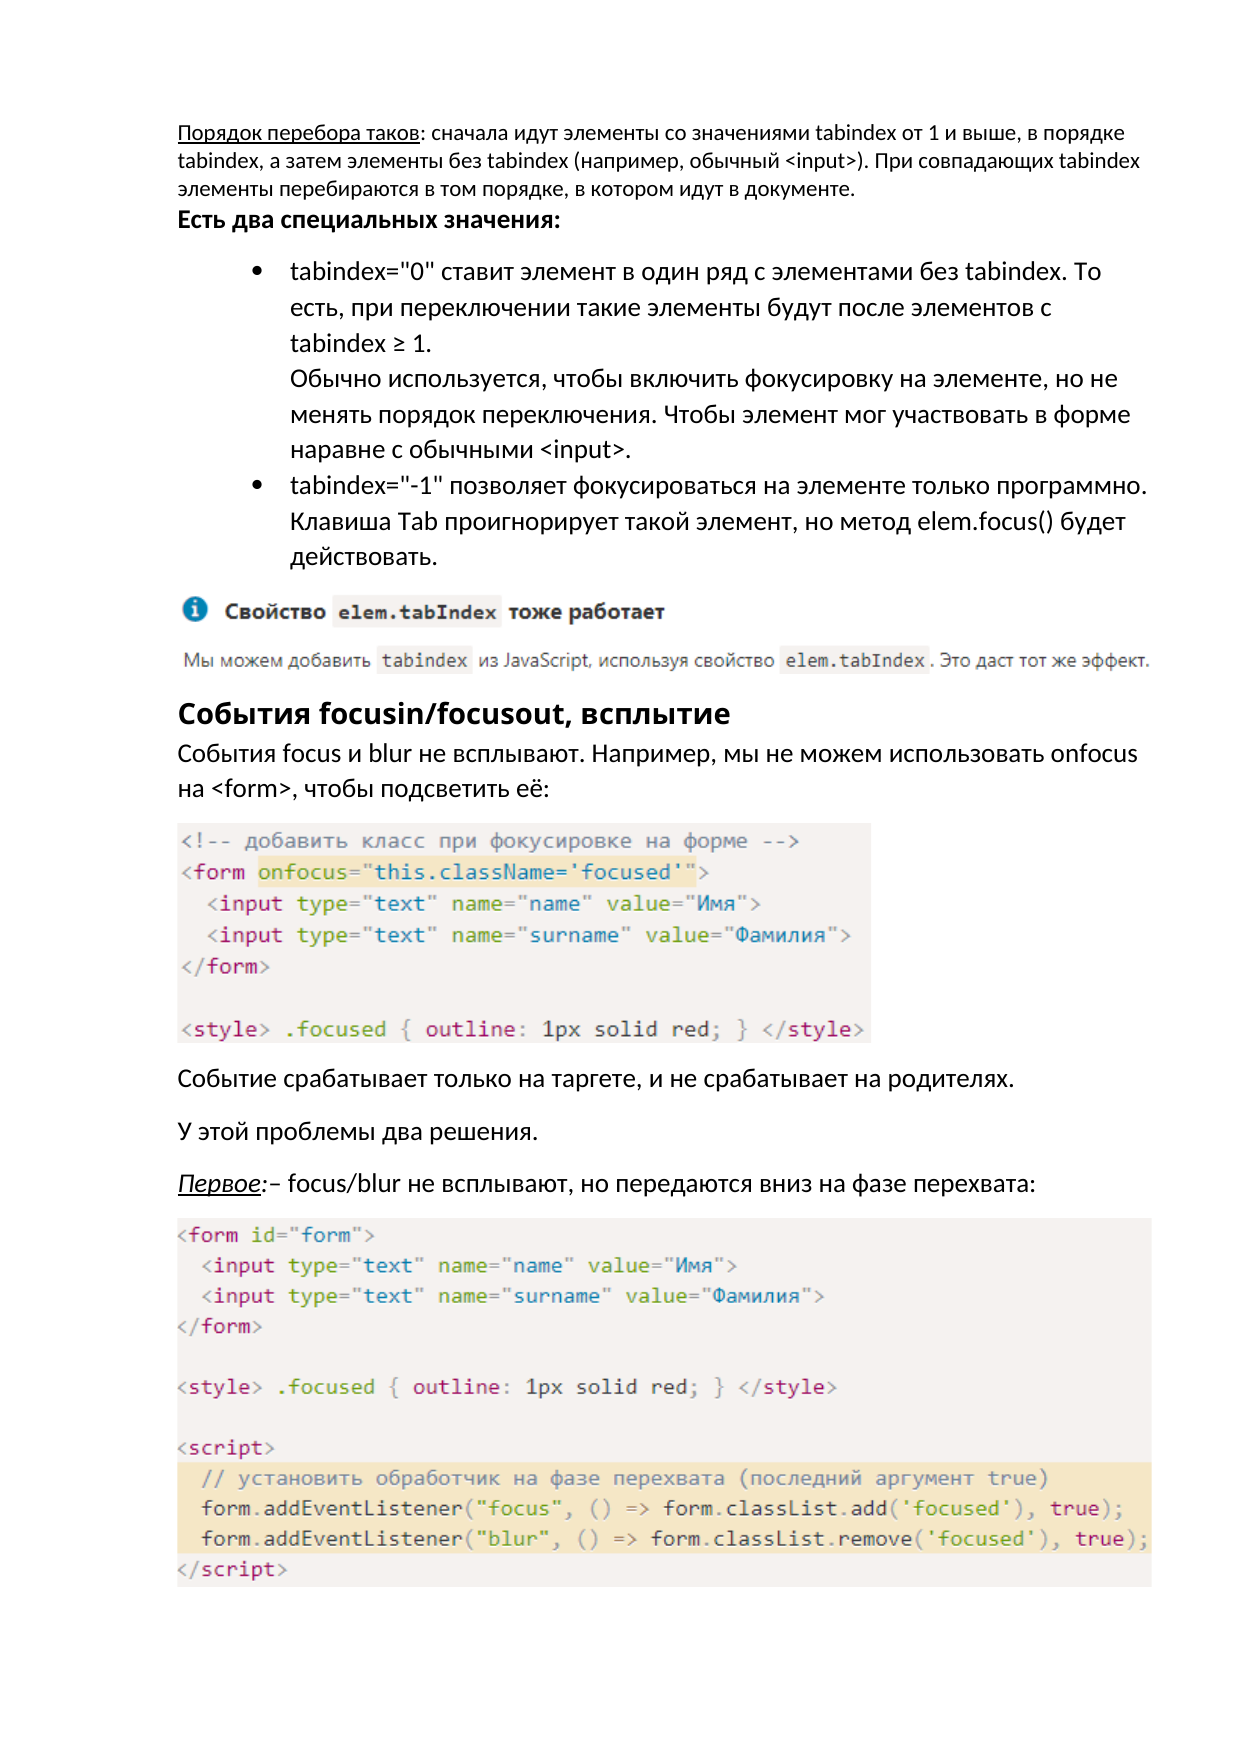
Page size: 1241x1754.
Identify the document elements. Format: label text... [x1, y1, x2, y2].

text События focus и blur не всплывают. Например, мы не можем использовать onfocus на <form>, чтобы подсветить её: [177, 736, 1152, 804]
list tabindex="0" ставит элемент в один ряд с элементами без tabindex. То есть, при переключении такие элементы будут после элементов с tabindex ≥ 1. [252, 254, 1152, 359]
text Первое:– focus/blur не всплывают, но передаются вниз на фазе перехвата: [177, 1166, 1152, 1199]
list tabindex="-1" позволяет фокусироваться на элементе только программно. Клавиша Tab проигнорирует такой элемент, но метод elem.focus() будет действовать. [252, 468, 1152, 572]
text Есть два специальных значения: [177, 202, 1152, 235]
text У этой проблемы два решения. [177, 1114, 1152, 1147]
text Событие срабатывает только на таргете, и не срабатывает на родителях. [177, 1062, 1152, 1095]
picture [177, 591, 1152, 674]
text Порядок перебора таков: сначала идут элементы со значениями tabindex от 1 и выше, в порядке tabindex, а затем элементы без tabindex (например, обычный <input>). При совпадающих tabindex элементы перебираются в том порядке, в котором идут в документе. [177, 118, 1152, 202]
subtitle События focusin/focusout, всплытие [177, 693, 1152, 733]
picture [177, 1218, 1152, 1587]
picture [177, 823, 872, 1043]
list Обычно используется, чтобы включить фокусировку на элементе, но не менять порядок переключения. Чтобы элемент мог участвовать в форме наравне с обычными <input>. [290, 361, 1152, 466]
